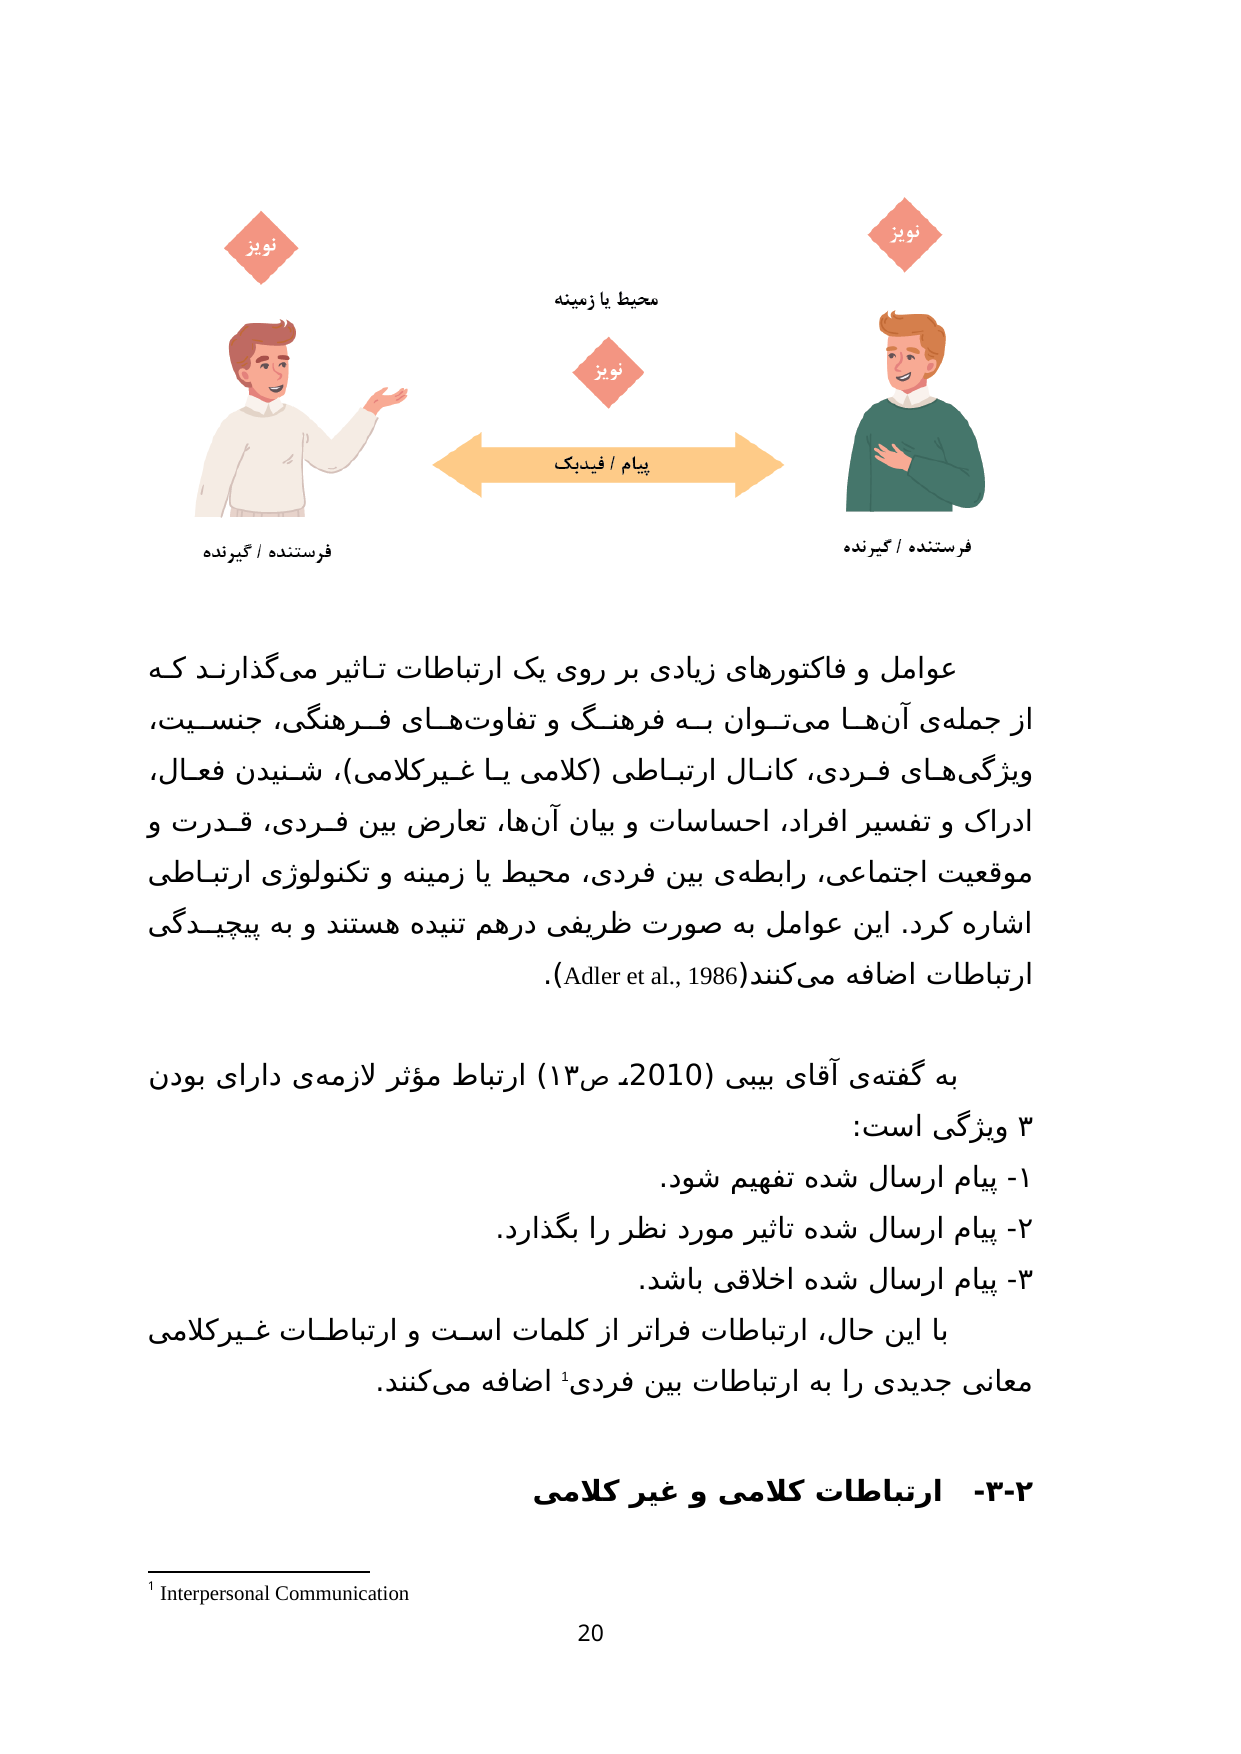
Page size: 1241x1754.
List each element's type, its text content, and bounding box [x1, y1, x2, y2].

text ۱- پیام ارسال شده تفهیم شود. [148, 1160, 1033, 1194]
text به گفته‌ی آقای بیبی (2010، ص۱۳) ارتباط مؤثر لازمه‌ی دارای بودن ۳ ویژگی است: [148, 1058, 1033, 1143]
text ۳-۲- ارتباطات کلامی و غیر کلامی [148, 1474, 1033, 1508]
text ۲- پیام ارسال شده تاثیر مورد نظر را بگذارد. [148, 1211, 1033, 1245]
list با این حال، ارتباطات فراتر از کلمات است و ارتباطات غیرکلامی معانی جدیدی را به ارتباطات بین فردی اضافه می‌کنند. [148, 1313, 1033, 1398]
picture [147, 178, 1034, 589]
text عوامل و فاکتورهای زیادی بر روی یک ارتباطات تاثیر می‌گذارند که از جمله‌ی آن‌ها می‌توان به فرهنگ و تفاوت‌های فرهنگی، جنسیت، ویژگی‌های فردی، کانال ارتباطی (کلامی یا غیرکلامی)، شنیدن فعال، ادراک و تفسیر افراد، احساسات و بیان آن‌ها، تعارض بین فردی، قدرت و موقعیت اجتماعی، رابطه‌ی بین فردی، محیط یا زمینه و تکنولوژی ارتباطی اشاره کرد. این عوامل به صورت ظریفی درهم تنیده هستند و به پیچیدگی ارتباطات اضافه می‌کنند(Adler et al., 1986). [148, 651, 1033, 991]
text ۳- پیام ارسال شده اخلاقی باشد. [148, 1262, 1033, 1296]
